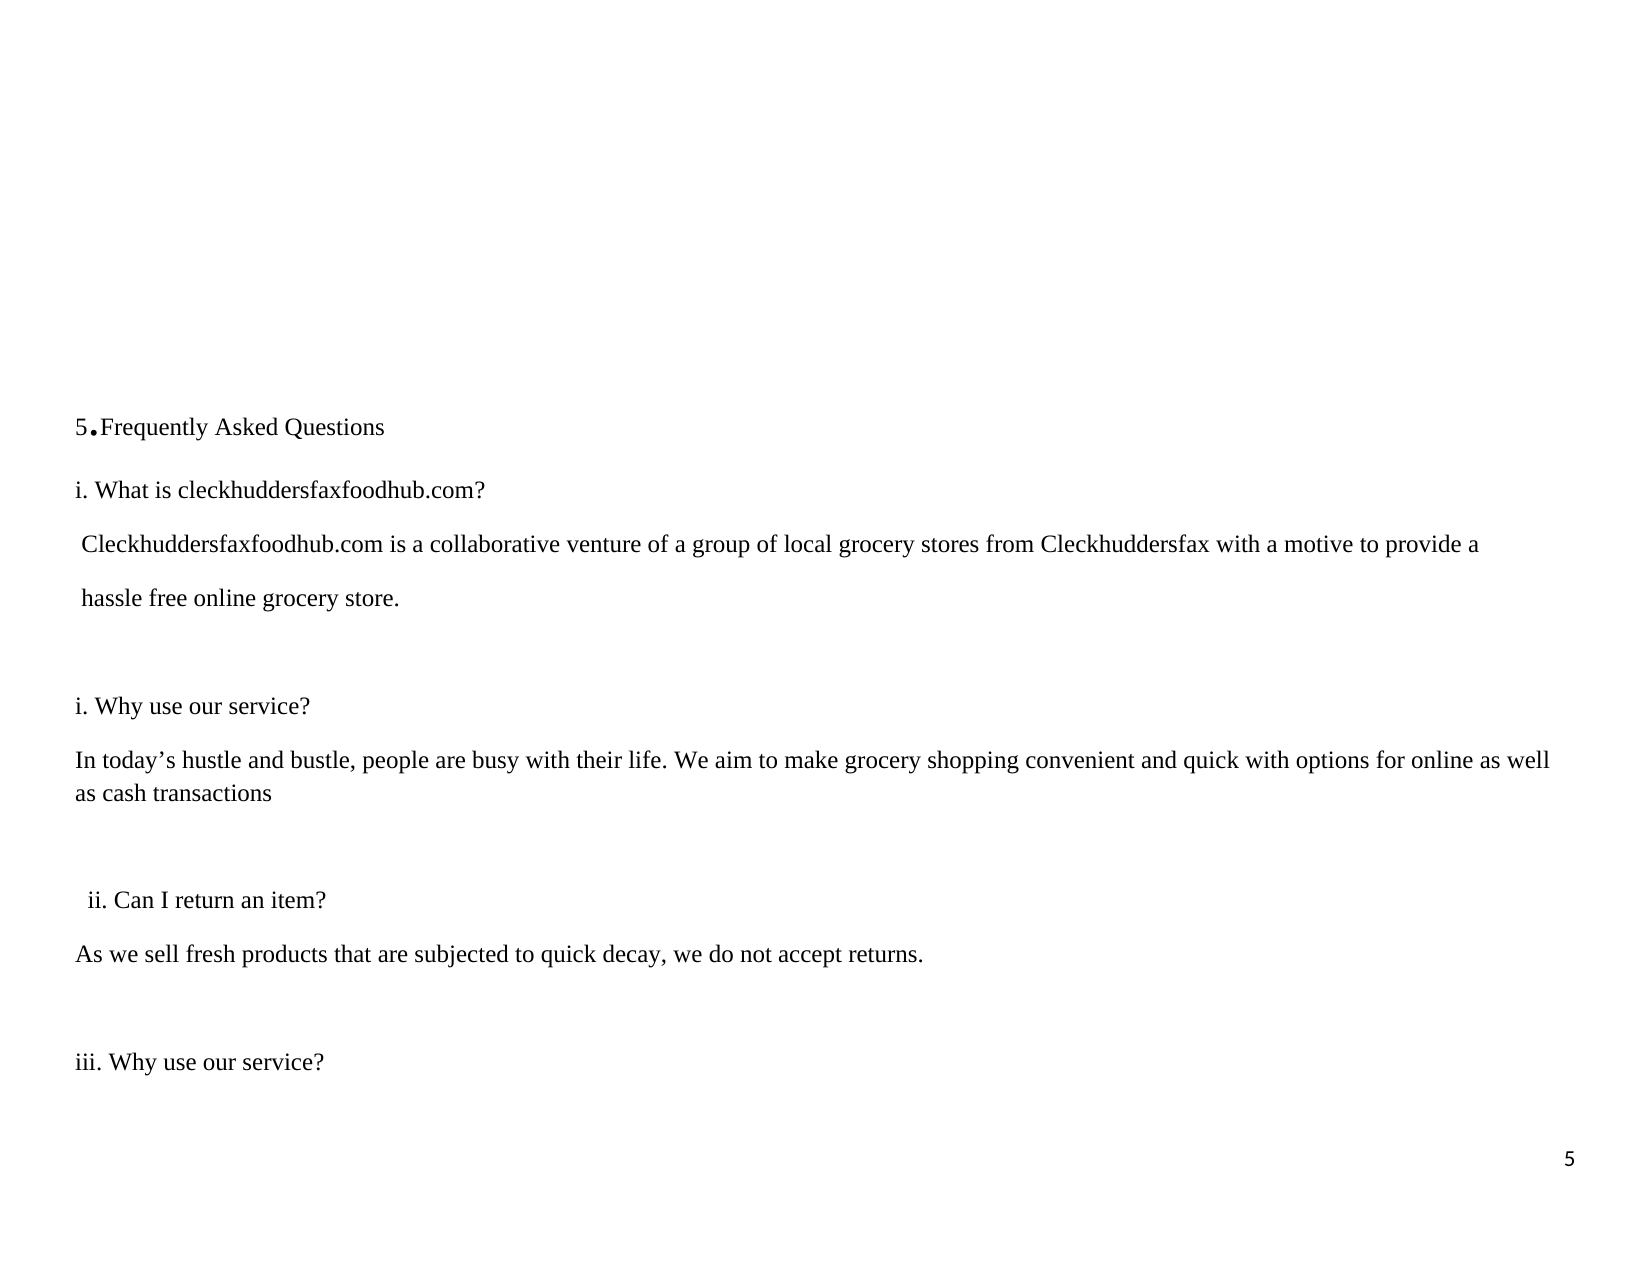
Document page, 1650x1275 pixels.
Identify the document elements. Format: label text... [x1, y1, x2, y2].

text 5.Frequently Asked Questions [75, 389, 1575, 446]
text hassle free online grocery store. [75, 583, 1575, 612]
text ii. Can I return an item? [75, 886, 1575, 914]
text i. What is cleckhuddersfaxfoodhub.com? [75, 476, 1575, 504]
text In today’s hustle and bustle, people are busy with their life. We aim to make grocery shopping convenient and quick with options for online as well as cash transactions [75, 745, 1575, 807]
text As we sell fresh products that are subjected to quick decay, we do not accept returns. [75, 939, 1575, 968]
text Cleckhuddersfaxfoodhub.com is a collaborative venture of a group of local grocery stores from Cleckhuddersfax with a motive to provide a [75, 529, 1575, 558]
text i. Why use our service? [75, 691, 1575, 720]
text iii. Why use our service? [75, 1047, 1575, 1076]
